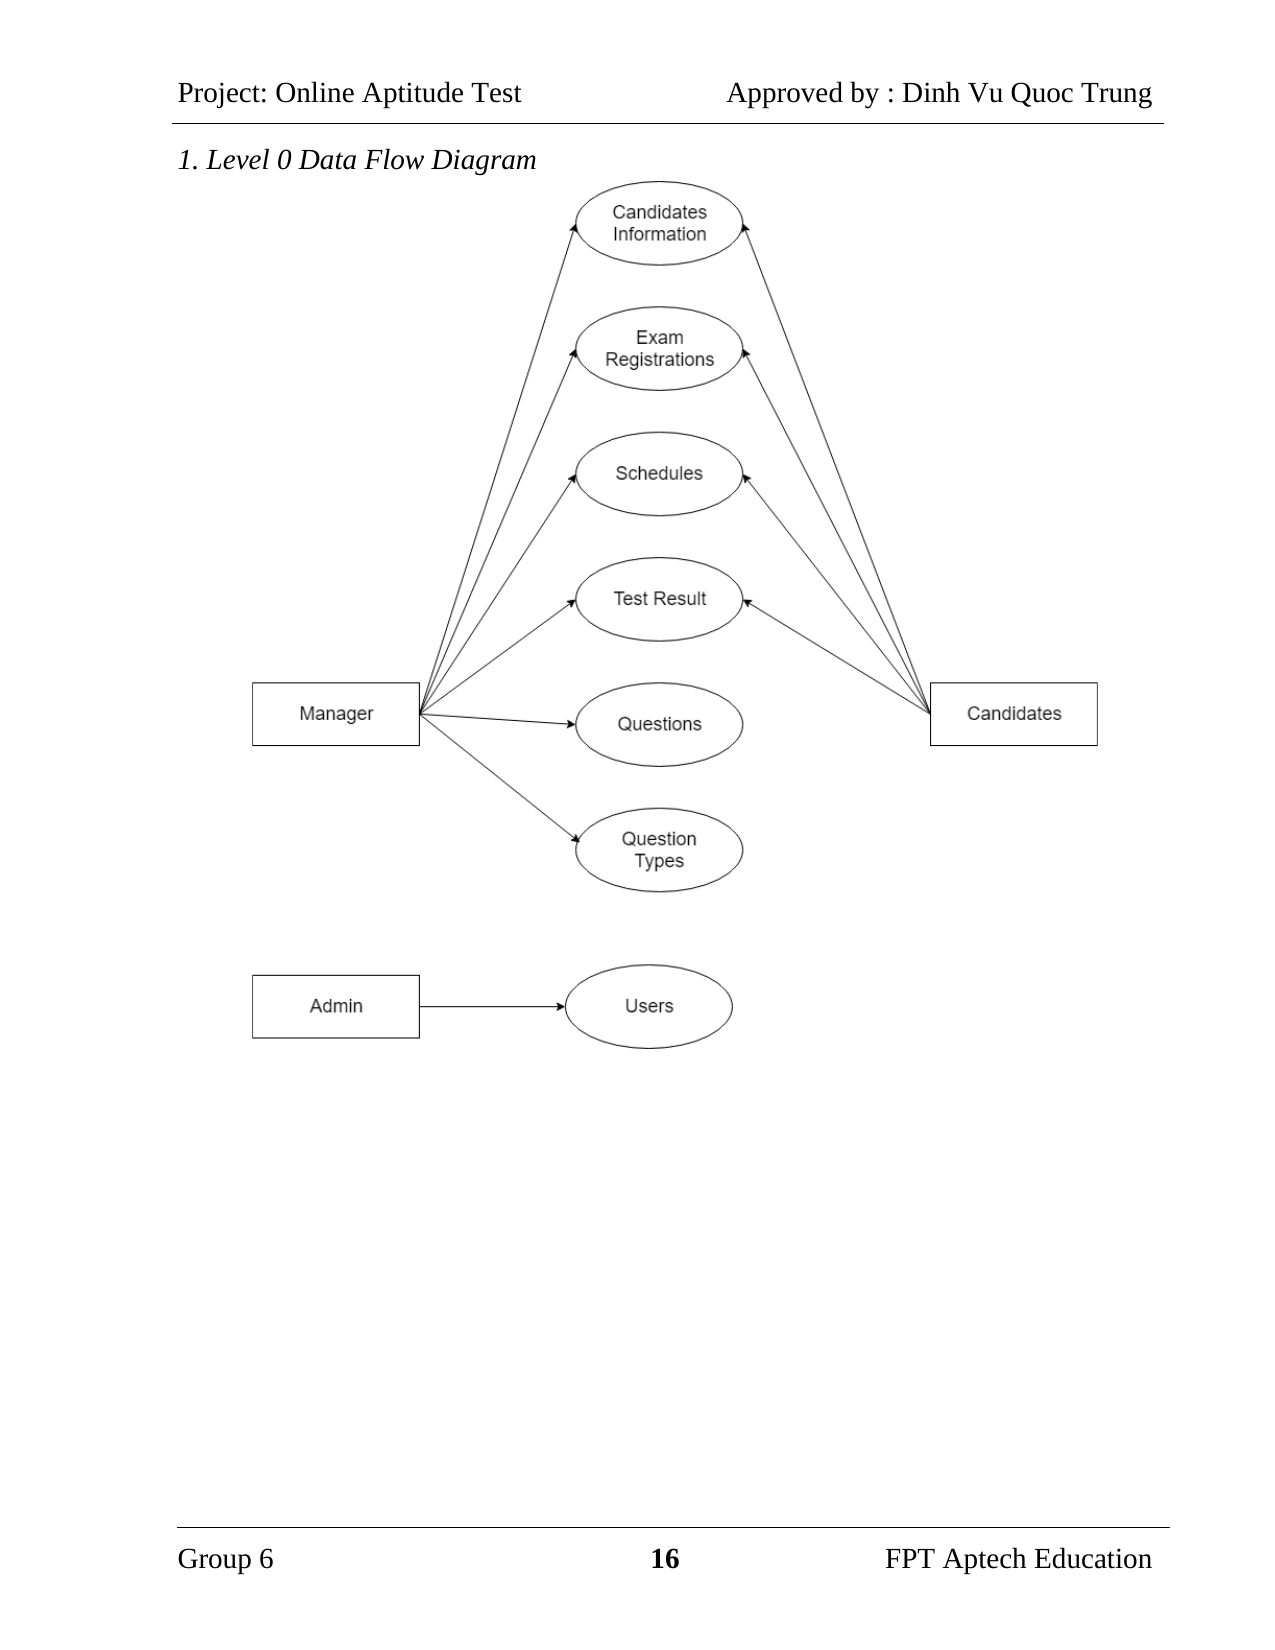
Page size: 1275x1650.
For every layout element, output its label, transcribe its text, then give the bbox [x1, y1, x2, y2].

picture [252, 181, 1098, 1049]
subtitle 1. Level 0 Data Flow Diagram [177, 142, 1157, 176]
